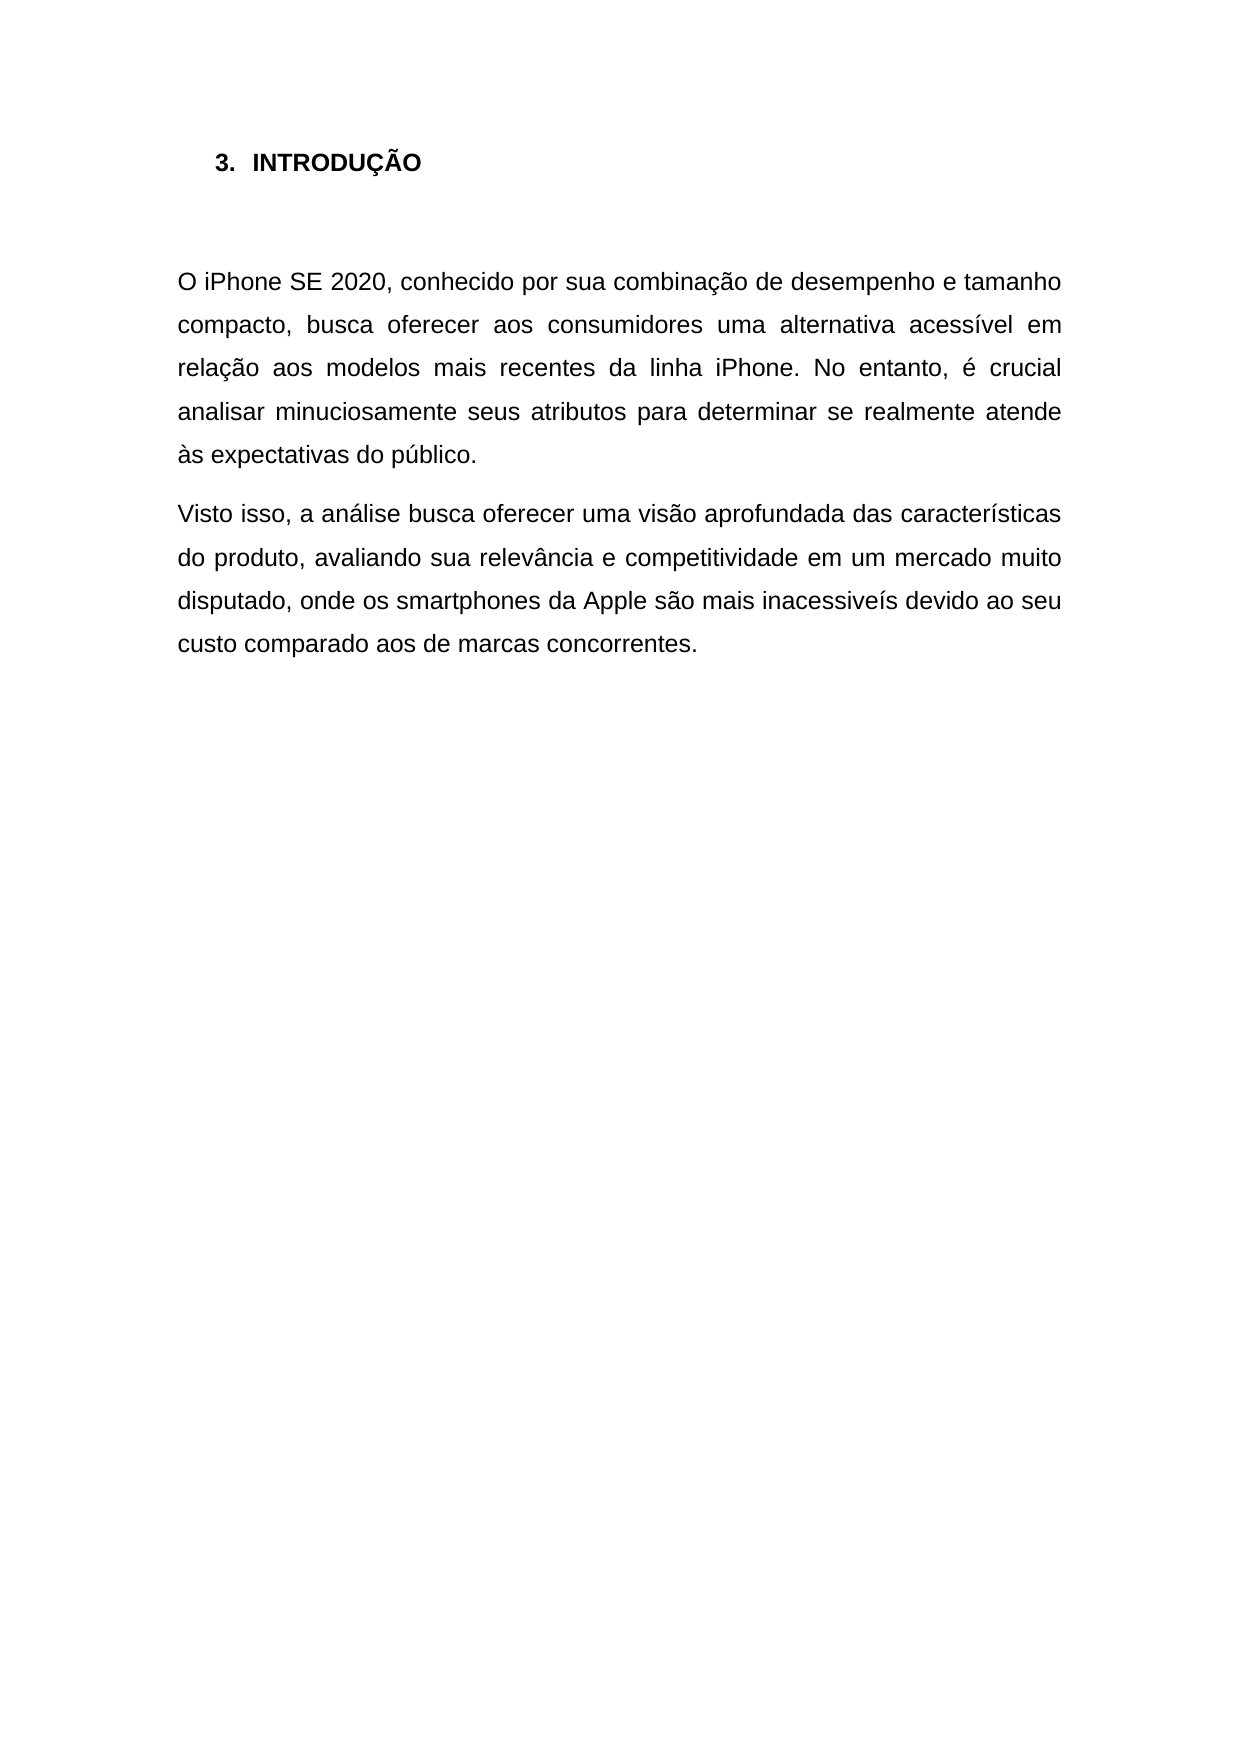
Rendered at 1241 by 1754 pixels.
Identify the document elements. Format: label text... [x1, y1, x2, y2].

text Visto isso, a análise busca oferecer uma visão aprofundada das características do produto, avaliando sua relevância e competitividade em um mercado muito disputado, onde os smartphones da Apple são mais inacessiveís devido ao seu custo comparado aos de marcas concorrentes. [177, 499, 1063, 658]
text O iPhone SE 2020, conhecido por sua combinação de desempenho e tamanho compacto, busca oferecer aos consumidores uma alternativa acessível em relação aos modelos mais recentes da linha iPhone. No entanto, é crucial analisar minuciosamente seus atributos para determinar se realmente atende às expectativas do público. [177, 267, 1063, 468]
subtitle INTRODUÇÃO [215, 148, 1063, 176]
